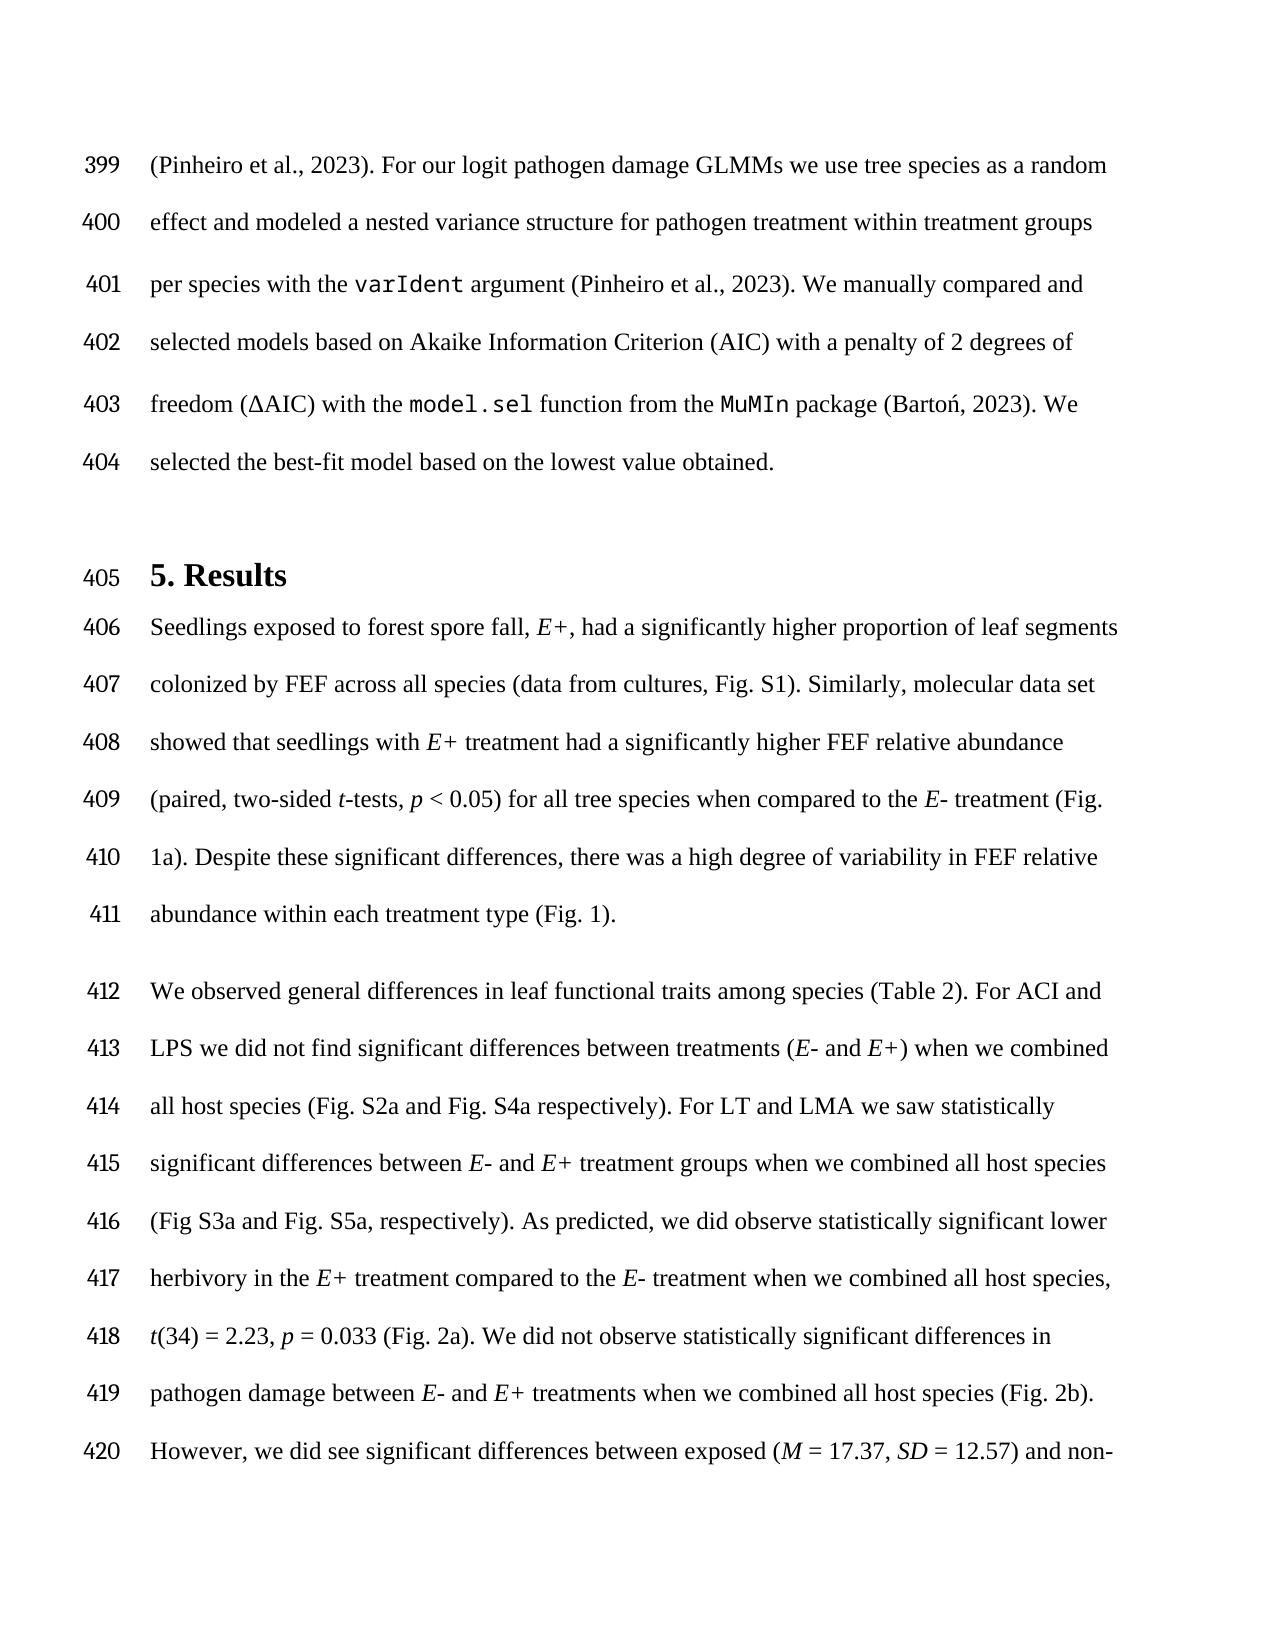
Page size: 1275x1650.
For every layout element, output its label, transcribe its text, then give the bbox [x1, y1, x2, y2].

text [150, 976, 1125, 1464]
text Seedlings exposed to forest spore fall, E+, had a significantly higher proportion of leaf segments colonized by FEF across all species (data from cultures, Fig. S1). Similarly, molecular data set showed that seedlings with E+ treatment had a significantly higher FEF relative abundance (paired, two-sided t-tests, p < 0.05) for all tree species when compared to the E- treatment (Fig. 1a). Despite these significant differences, there was a high degree of variability in FEF relative abundance within each treatment type (Fig. 1). [150, 612, 1125, 928]
subtitle 5. Results [150, 555, 1125, 593]
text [150, 150, 1125, 476]
